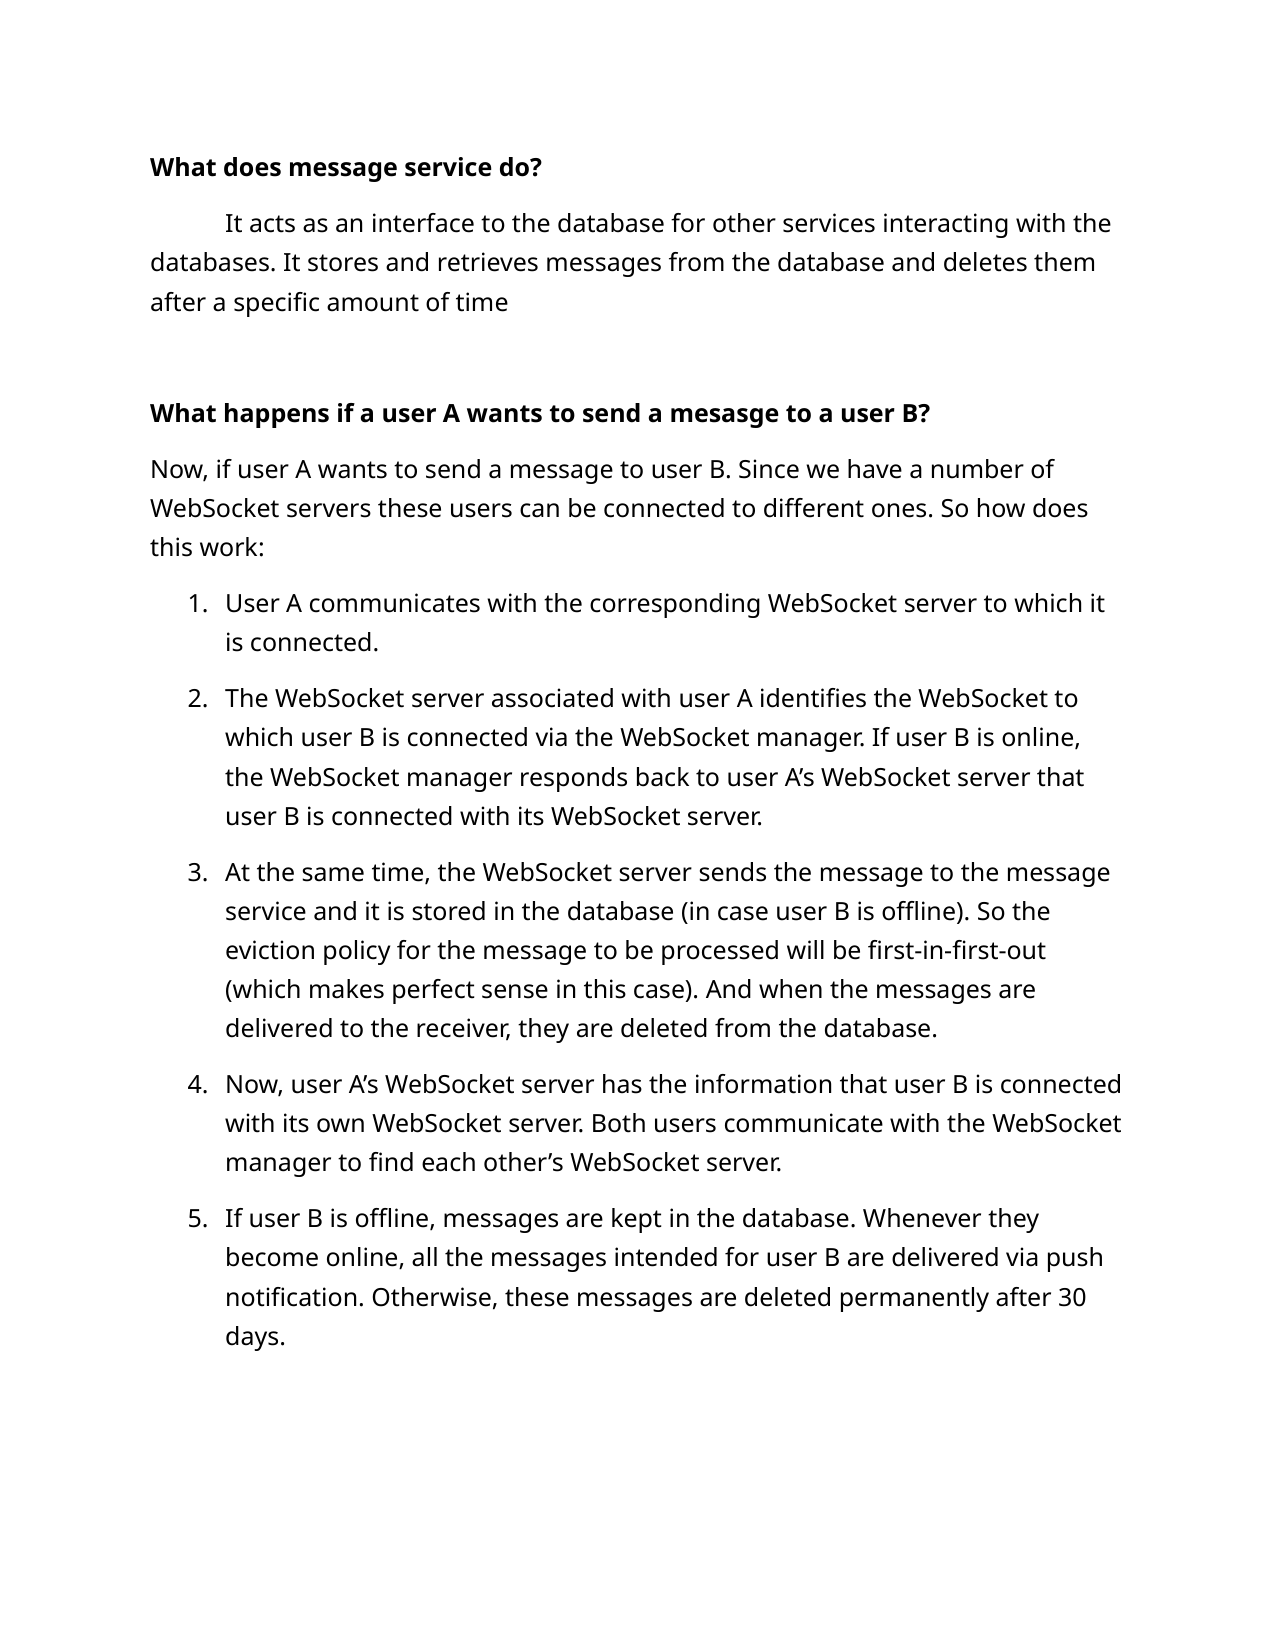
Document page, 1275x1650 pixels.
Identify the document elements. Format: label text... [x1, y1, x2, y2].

list If user B is offline, messages are kept in the database. Whenever they become online, all the messages intended for user B are delivered via push notification. Otherwise, these messages are deleted permanently after 30 days. [187, 1201, 1125, 1352]
list The WebSocket server associated with user A identifies the WebSocket to which user B is connected via the WebSocket manager. If user B is online, the WebSocket manager responds back to user A’s WebSocket server that user B is connected with its WebSocket server. [187, 681, 1125, 832]
list User A communicates with the corresponding WebSocket server to which it is connected. [187, 586, 1125, 659]
text What does message service do? [150, 150, 1125, 184]
text It acts as an interface to the database for other services interacting with the databases. It stores and retrieves messages from the database and deletes them after a specific amount of time [150, 206, 1125, 318]
text What happens if a user A wants to send a mesasge to a user B? [150, 396, 1125, 430]
list Now, user A’s WebSocket server has the information that user B is connected with its own WebSocket server. Both users communicate with the WebSocket manager to find each other’s WebSocket server. [187, 1067, 1125, 1179]
list At the same time, the WebSocket server sends the message to the message service and it is stored in the database (in case user B is offline). So the eviction policy for the message to be processed will be first-in-first-out (which makes perfect sense in this case). And when the messages are delivered to the receiver, they are deleted from the database. [187, 854, 1125, 1045]
text Now, if user A wants to send a message to user B. Since we have a number of WebSocket servers these users can be connected to different ones. So how does this work: [150, 452, 1125, 564]
